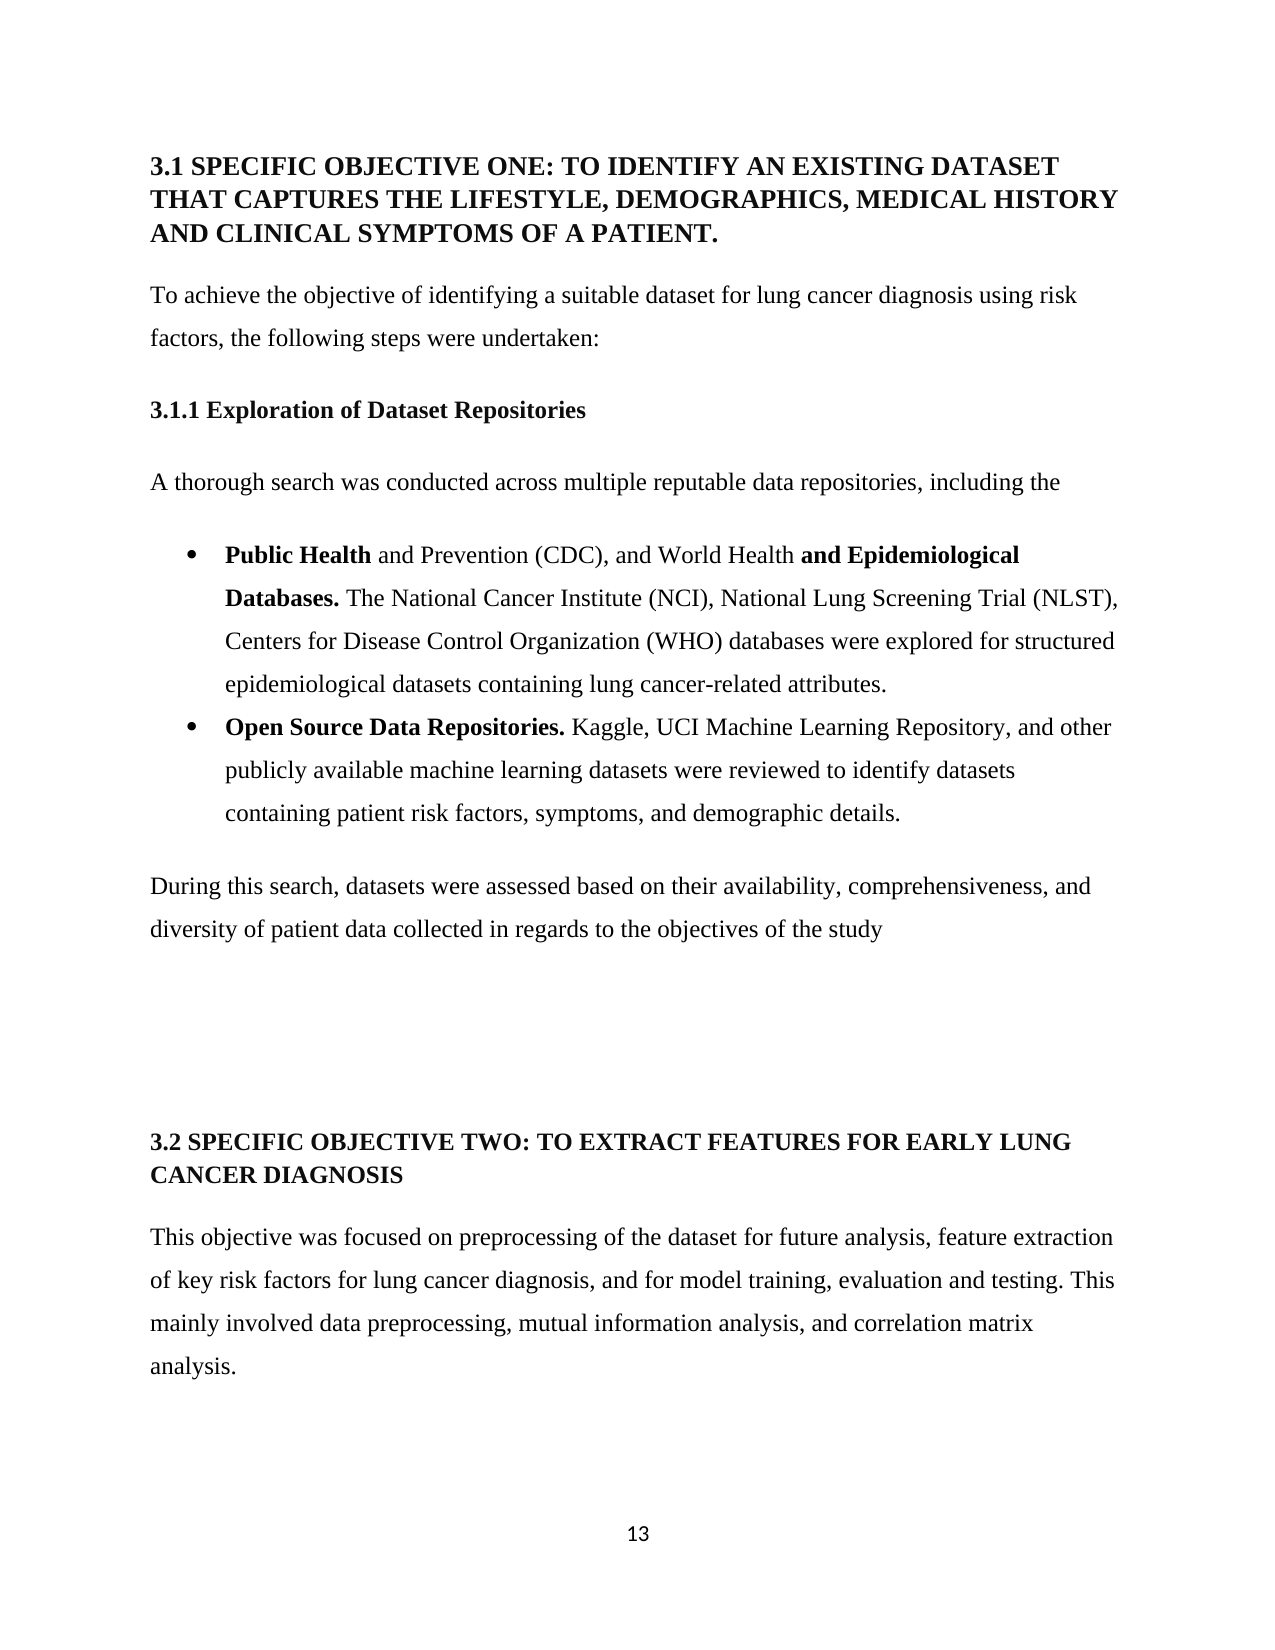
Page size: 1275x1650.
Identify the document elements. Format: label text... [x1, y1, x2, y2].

list Public Health and Prevention (CDC), and World Health and Epidemiological Databases. The National Cancer Institute (NCI), National Lung Screening Trial (NLST), Centers for Disease Control Organization (WHO) databases were explored for structured epidemiological datasets containing lung cancer-related attributes. [187, 540, 1125, 698]
text To achieve the objective of identifying a suitable dataset for lung cancer diagnosis using risk factors, the following steps were undertaken: [150, 280, 1125, 352]
text During this search, datasets were assessed based on their availability, comprehensiveness, and diversity of patient data collected in regards to the objectives of the study [150, 871, 1125, 943]
text This objective was focused on preprocessing of the dataset for future analysis, feature extraction of key risk factors for lung cancer diagnosis, and for model training, evaluation and testing. This mainly involved data preprocessing, mutual information analysis, and correlation matrix analysis. [150, 1222, 1125, 1380]
subtitle 3.1.1 Exploration of Dataset Repositories [150, 395, 1125, 424]
text A thorough search was conducted across multiple reputable data repositories, including the [150, 467, 1125, 496]
subtitle 3.2 SPECIFIC OBJECTIVE TWO: TO EXTRACT FEATURES FOR EARLY LUNG CANCER DIAGNOSIS [150, 1127, 1125, 1189]
list Open Source Data Repositories. Kaggle, UCI Machine Learning Repository, and other publicly available machine learning datasets were reviewed to identify datasets containing patient risk factors, symptoms, and demographic details. [187, 712, 1125, 827]
subtitle 3.1 SPECIFIC OBJECTIVE ONE: TO IDENTIFY AN EXISTING DATASET THAT CAPTURES THE LIFESTYLE, DEMOGRAPHICS, MEDICAL HISTORY AND CLINICAL SYMPTOMS OF A PATIENT. [150, 150, 1125, 248]
